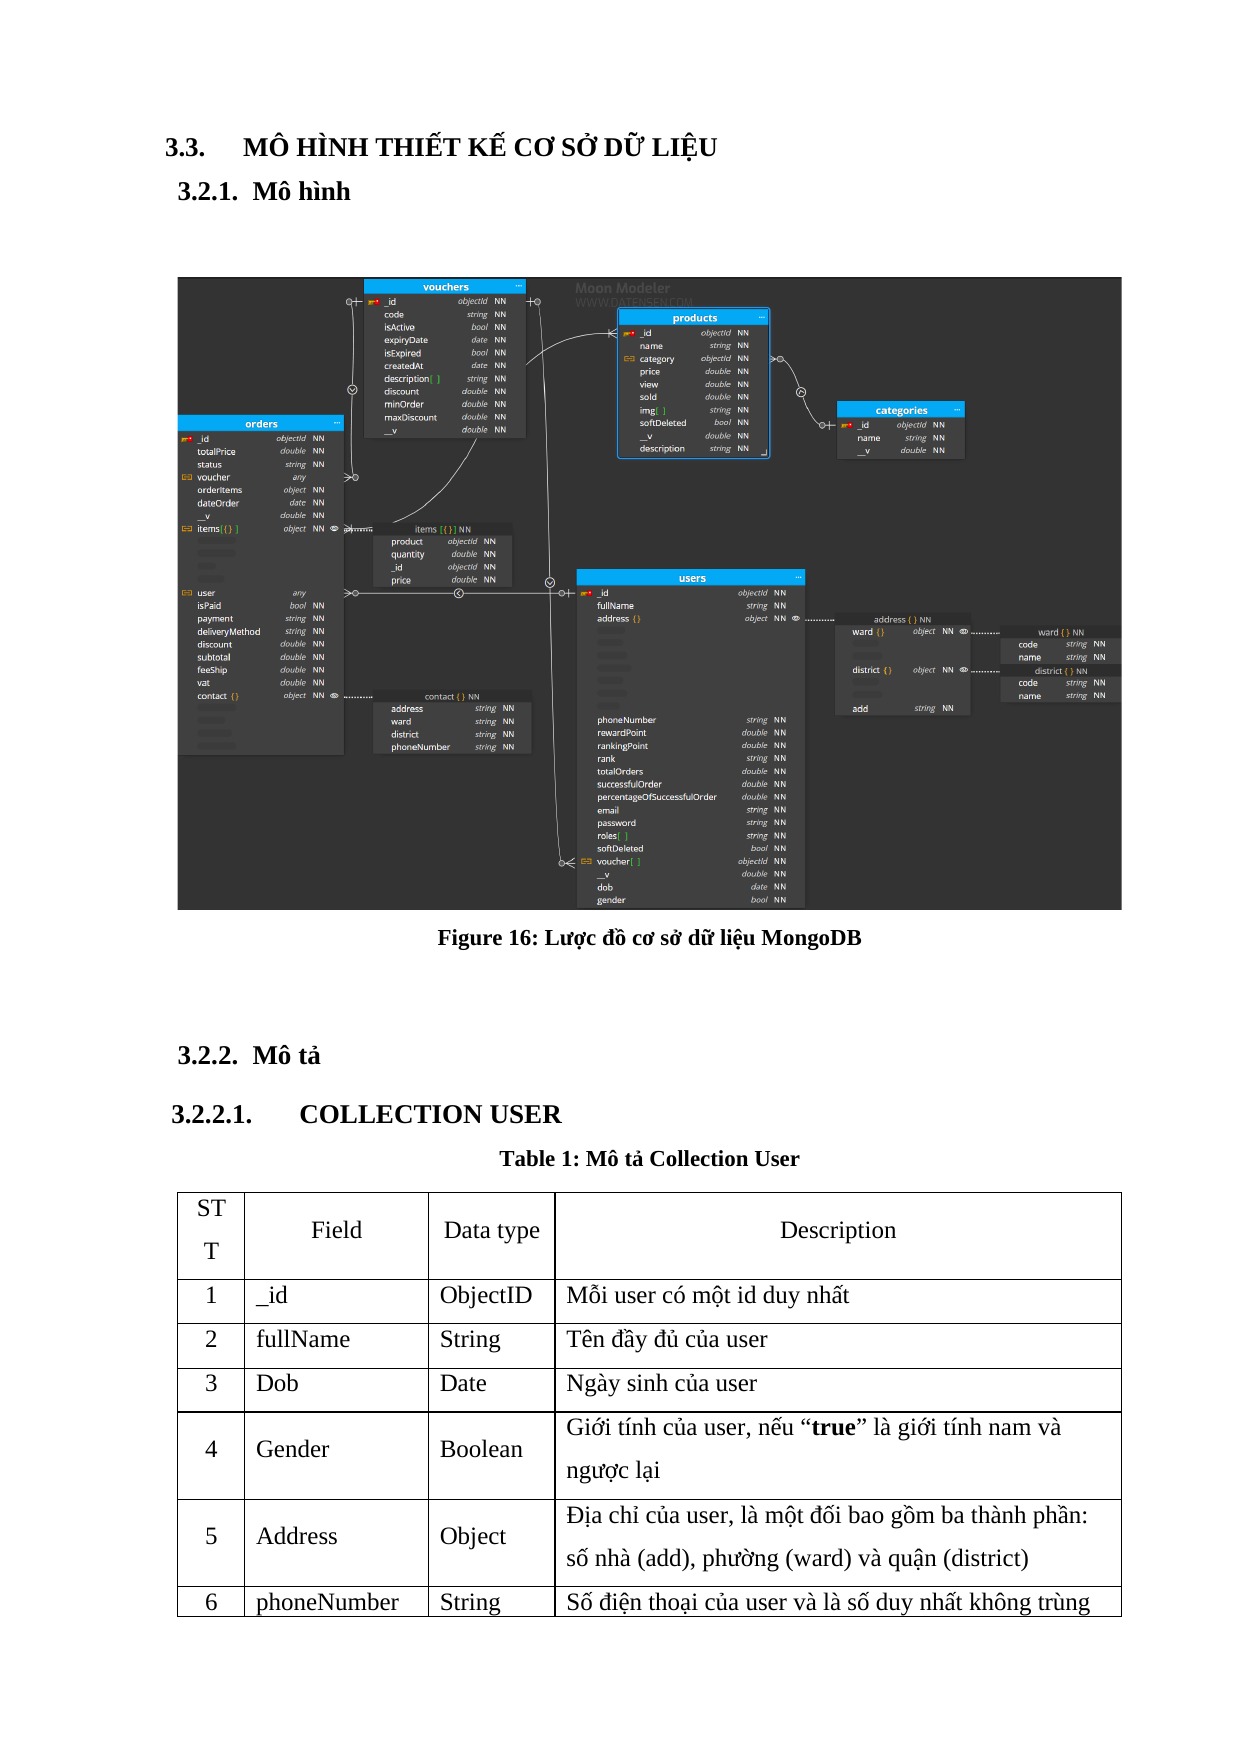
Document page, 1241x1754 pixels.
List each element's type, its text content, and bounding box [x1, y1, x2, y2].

table_cell Tên đầy đủ của user [556, 1324, 1121, 1367]
table_cell 5 [178, 1500, 244, 1586]
text Figure 16: Lược đồ cơ sở dữ liệu MongoDB [177, 924, 1122, 950]
table_cell Boolean [429, 1413, 554, 1499]
table_cell Mỗi user có một id duy nhất [556, 1280, 1121, 1323]
list COLLECTION USER [252, 1098, 1122, 1129]
table_cell Object [429, 1500, 554, 1586]
table_header Description [556, 1193, 1121, 1279]
table_header Data type [429, 1193, 554, 1279]
table_cell Giới tính của user, nếu “true” là giới tính nam và ngược lại [556, 1413, 1121, 1499]
table_cell phoneNumber [245, 1587, 428, 1616]
table_cell 2 [178, 1324, 244, 1367]
table_cell Address [245, 1500, 428, 1586]
table_cell Date [429, 1369, 554, 1411]
table_header STT [178, 1193, 244, 1279]
table_cell 4 [178, 1413, 244, 1499]
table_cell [556, 1587, 1121, 1616]
subtitle MÔ HÌNH THIẾT KẾ CƠ SỞ DỮ LIỆU [205, 131, 1122, 162]
table_cell 6 [178, 1587, 244, 1616]
subtitle Mô tả [177, 1039, 1122, 1070]
picture [177, 277, 1122, 910]
table_cell _id [245, 1280, 428, 1323]
table_cell 3 [178, 1369, 244, 1411]
table_cell String [429, 1587, 554, 1616]
table_cell Gender [245, 1413, 428, 1499]
table_cell String [429, 1324, 554, 1367]
table_header Field [245, 1193, 428, 1279]
table_cell 1 [178, 1280, 244, 1323]
table_cell ObjectID [429, 1280, 554, 1323]
table_cell Địa chỉ của user, là một đối bao gồm ba thành phần: số nhà (add), phường (ward) và quận (district) [556, 1500, 1121, 1586]
text Table 1: Mô tả Collection User [177, 1145, 1122, 1171]
subtitle Mô hình [177, 175, 1122, 206]
table_cell Ngày sinh của user [556, 1369, 1121, 1411]
table_cell Dob [245, 1369, 428, 1411]
table_cell fullName [245, 1324, 428, 1367]
